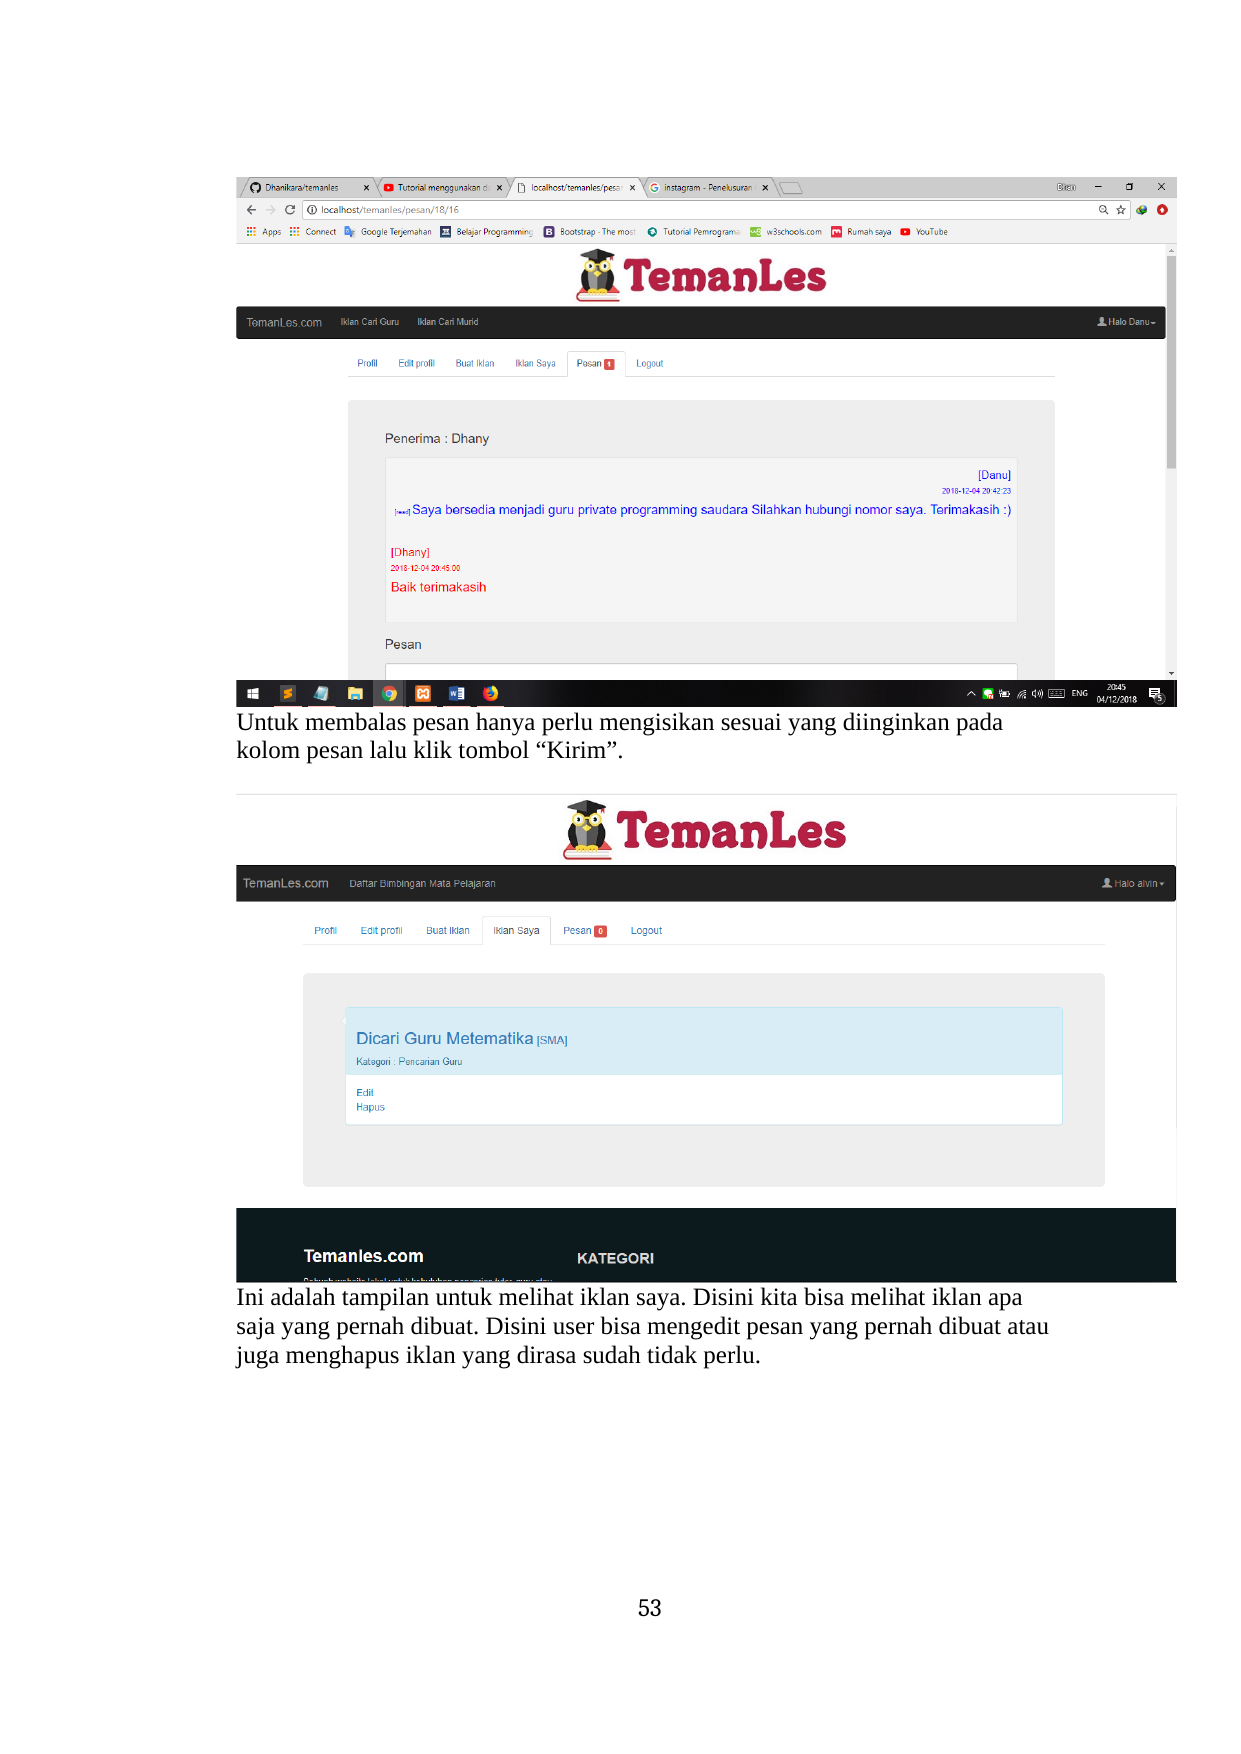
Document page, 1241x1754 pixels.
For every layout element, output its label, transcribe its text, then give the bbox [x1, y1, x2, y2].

picture [236, 793, 1177, 1283]
picture [236, 177, 1177, 707]
text Ini adalah tampilan untuk melihat iklan saya. Disini kita bisa melihat iklan apa saja yang pernah dibuat. Disini user bisa mengedit pesan yang pernah dibuat atau juga menghapus iklan yang dirasa sudah tidak perlu. [236, 1283, 1063, 1368]
text Untuk membalas pesan hanya perlu mengisikan sesuai yang diinginkan pada kolom pesan lalu klik tombol “Kirim”. [236, 707, 1063, 764]
